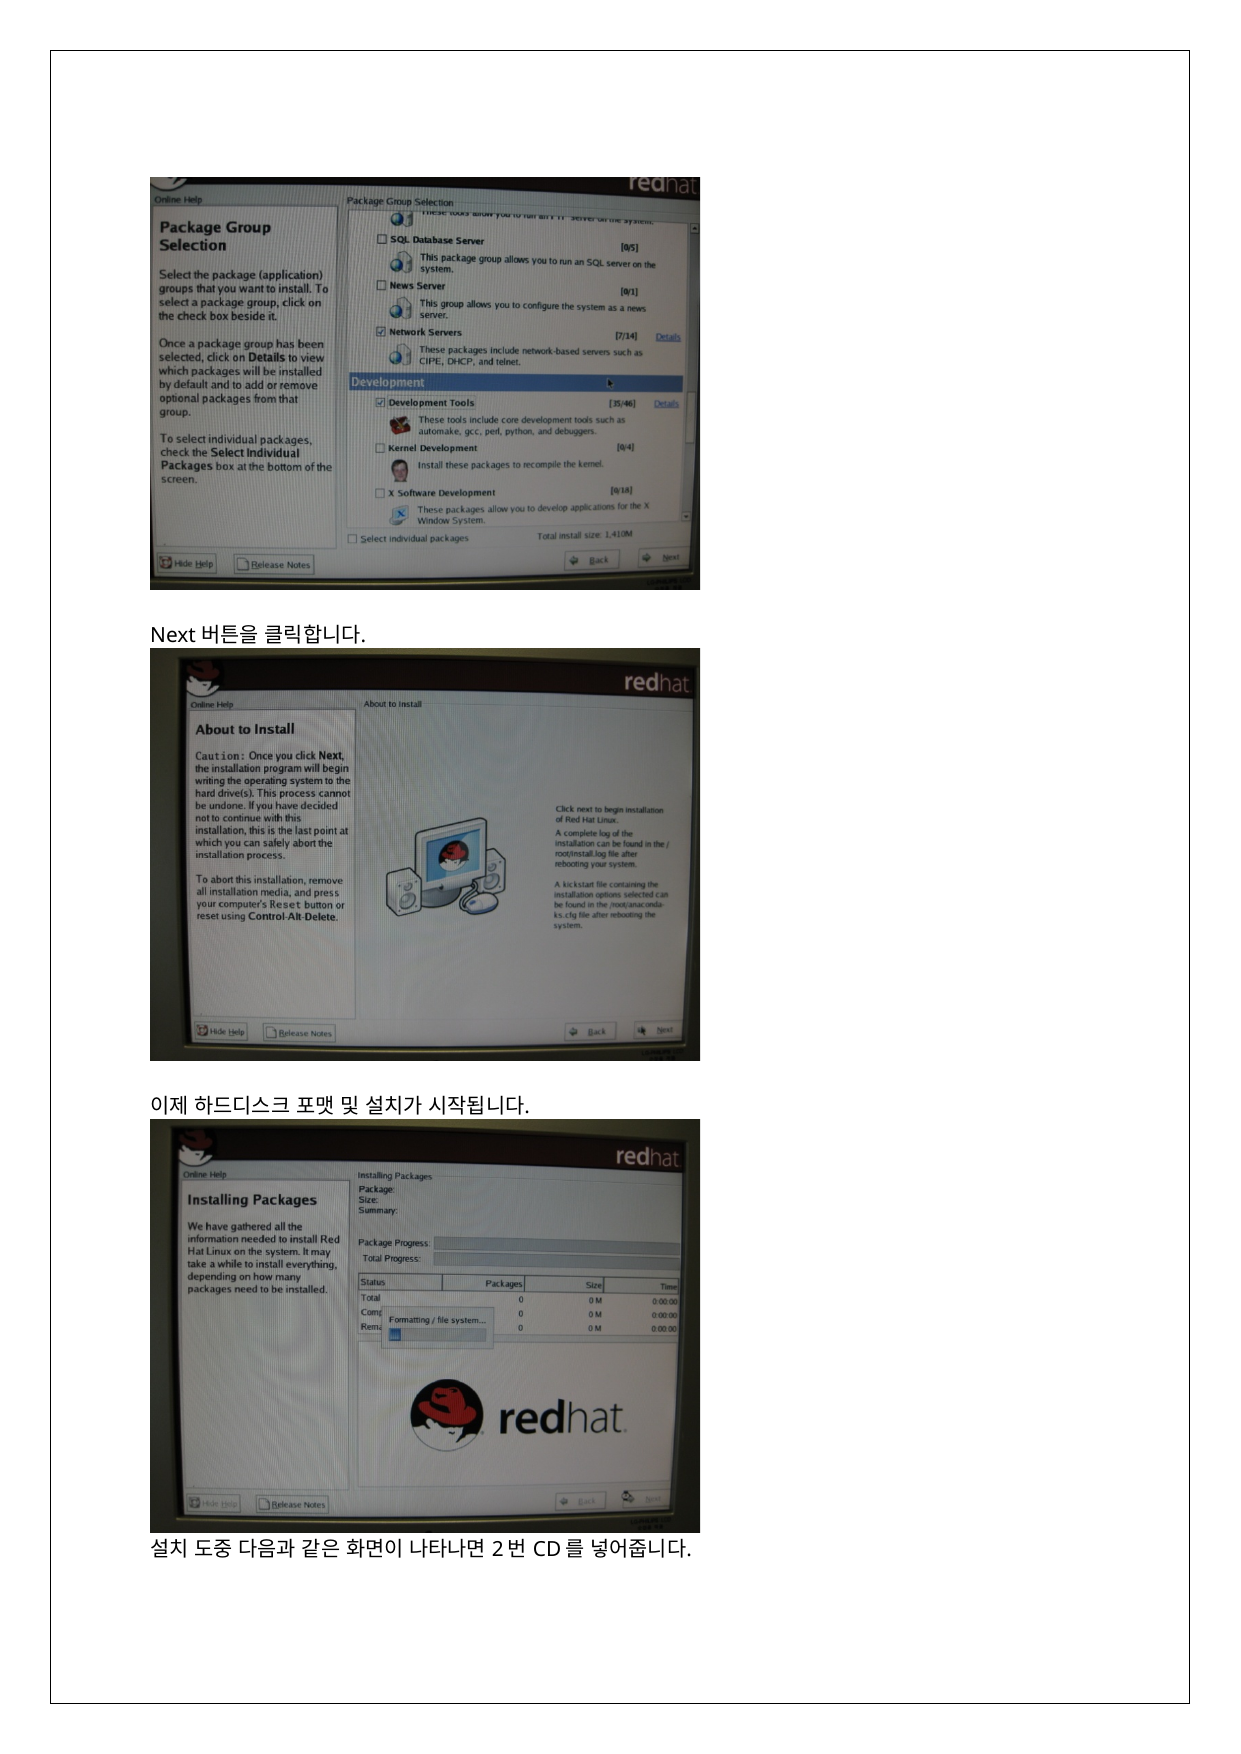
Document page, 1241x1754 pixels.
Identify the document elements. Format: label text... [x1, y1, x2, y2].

text 이제 하드디스크 포맷 및 설치가 시작됩니다. [150, 1089, 1090, 1120]
picture [150, 1119, 700, 1533]
text 설치 도중 다음과 같은 화면이 나타나면 2번 CD를 넣어줍니다. [150, 1532, 1090, 1563]
picture [150, 177, 700, 590]
text Next 버튼을 클릭합니다. [150, 618, 1090, 648]
picture [150, 648, 700, 1061]
